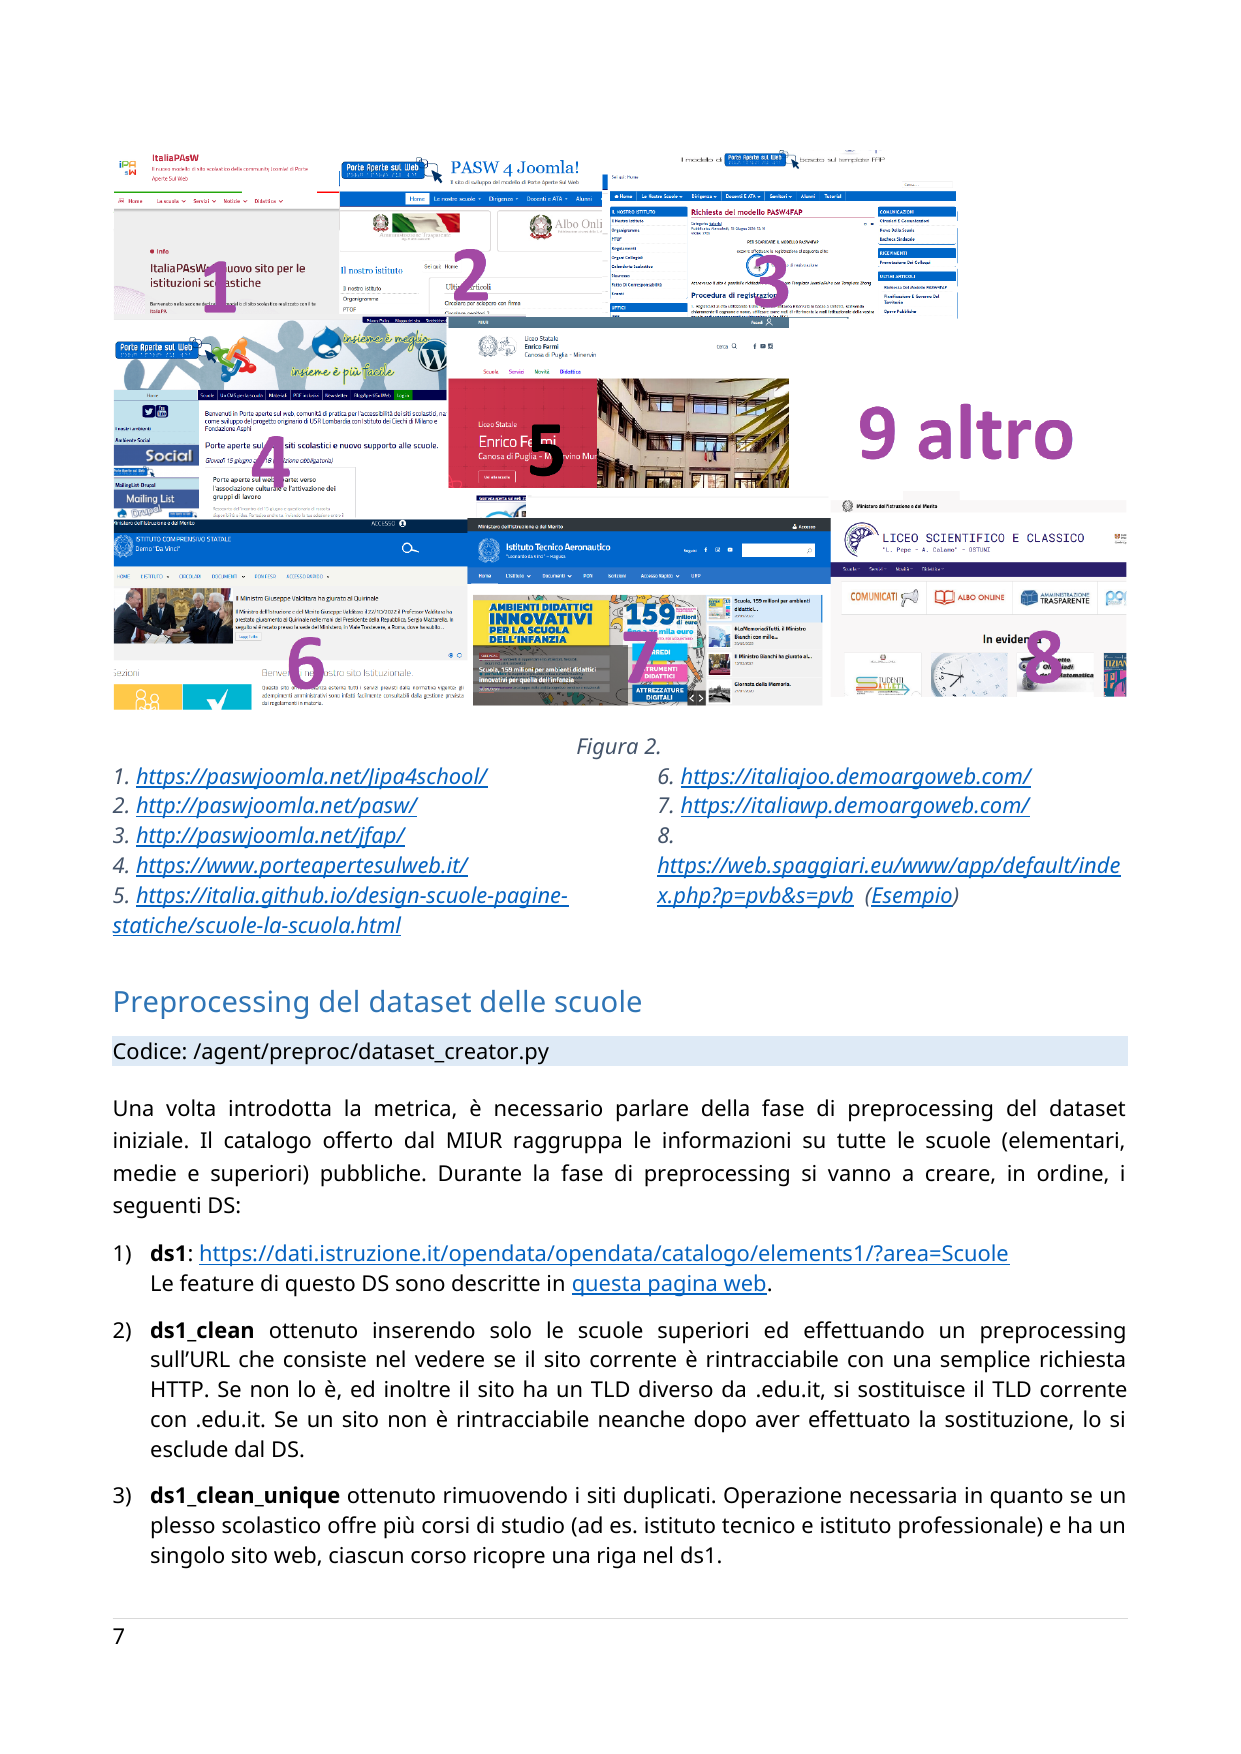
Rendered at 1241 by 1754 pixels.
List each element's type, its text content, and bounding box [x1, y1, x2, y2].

list ds1_clean_unique ottenuto rimuovendo i siti duplicati. Operazione necessaria in quanto se un plesso scolastico offre più corsi di studio (ad es. istituto tecnico e istituto professionale) e ha un singolo sito web, ciascun corso ricopre una riga nel ds1. [112, 1480, 1128, 1570]
text 1. https://paswjoomla.net/Jipa4school/ 2. http://paswjoomla.net/pasw/ 3. http://paswjoomla.net/jfap/ 4. https://www.porteapertesulweb.it/ 5. https://italia.github.io/design-scuole-pagine-statiche/scuole-la-scuola.html 6. https://italiajoo.demoargoweb.com/ 7. https://italiawp.demoargoweb.com/ 8. https://web.spaggiari.eu/www/app/default/index.php?p=pvb&s=pvb (Esempio) [112, 761, 583, 939]
text Codice: /agent/preproc/dataset_creator.py [112, 1036, 1128, 1066]
text Figura . [112, 731, 1128, 761]
text 1. https://paswjoomla.net/Jipa4school/ 2. http://paswjoomla.net/pasw/ 3. http://paswjoomla.net/jfap/ 4. https://www.porteapertesulweb.it/ 5. https://italia.github.io/design-scuole-pagine-statiche/scuole-la-scuola.html 6. https://italiajoo.demoargoweb.com/ 7. https://italiawp.demoargoweb.com/ 8. https://web.spaggiari.eu/www/app/default/index.php?p=pvb&s=pvb (Esempio) [657, 761, 1128, 909]
picture [113, 150, 1127, 712]
subtitle Preprocessing del dataset delle scuole [112, 981, 1128, 1021]
list ds1_clean ottenuto inserendo solo le scuole superiori ed effettuando un preprocessing sull’URL che consiste nel vedere se il sito corrente è rintracciabile con una semplice richiesta HTTP. Se non lo è, ed inoltre il sito ha un TLD diverso da .edu.it, si sostituisce il TLD corrente con .edu.it. Se un sito non è rintracciabile neanche dopo aver effettuato la sostituzione, lo si esclude dal DS. [112, 1315, 1128, 1464]
text Una volta introdotta la metrica, è necessario parlare della fase di preprocessing del dataset iniziale. Il catalogo offerto dal MIUR raggruppa le informazioni su tutte le scuole (elementari, medie e superiori) pubbliche. Durante la fase di preprocessing si vanno a creare, in ordine, i seguenti DS: [112, 1093, 1128, 1219]
list ds1: https://dati.istruzione.it/opendata/opendata/catalogo/elements1/?area=Scuole Le feature di questo DS sono descritte in questa pagina web. [112, 1238, 1128, 1298]
